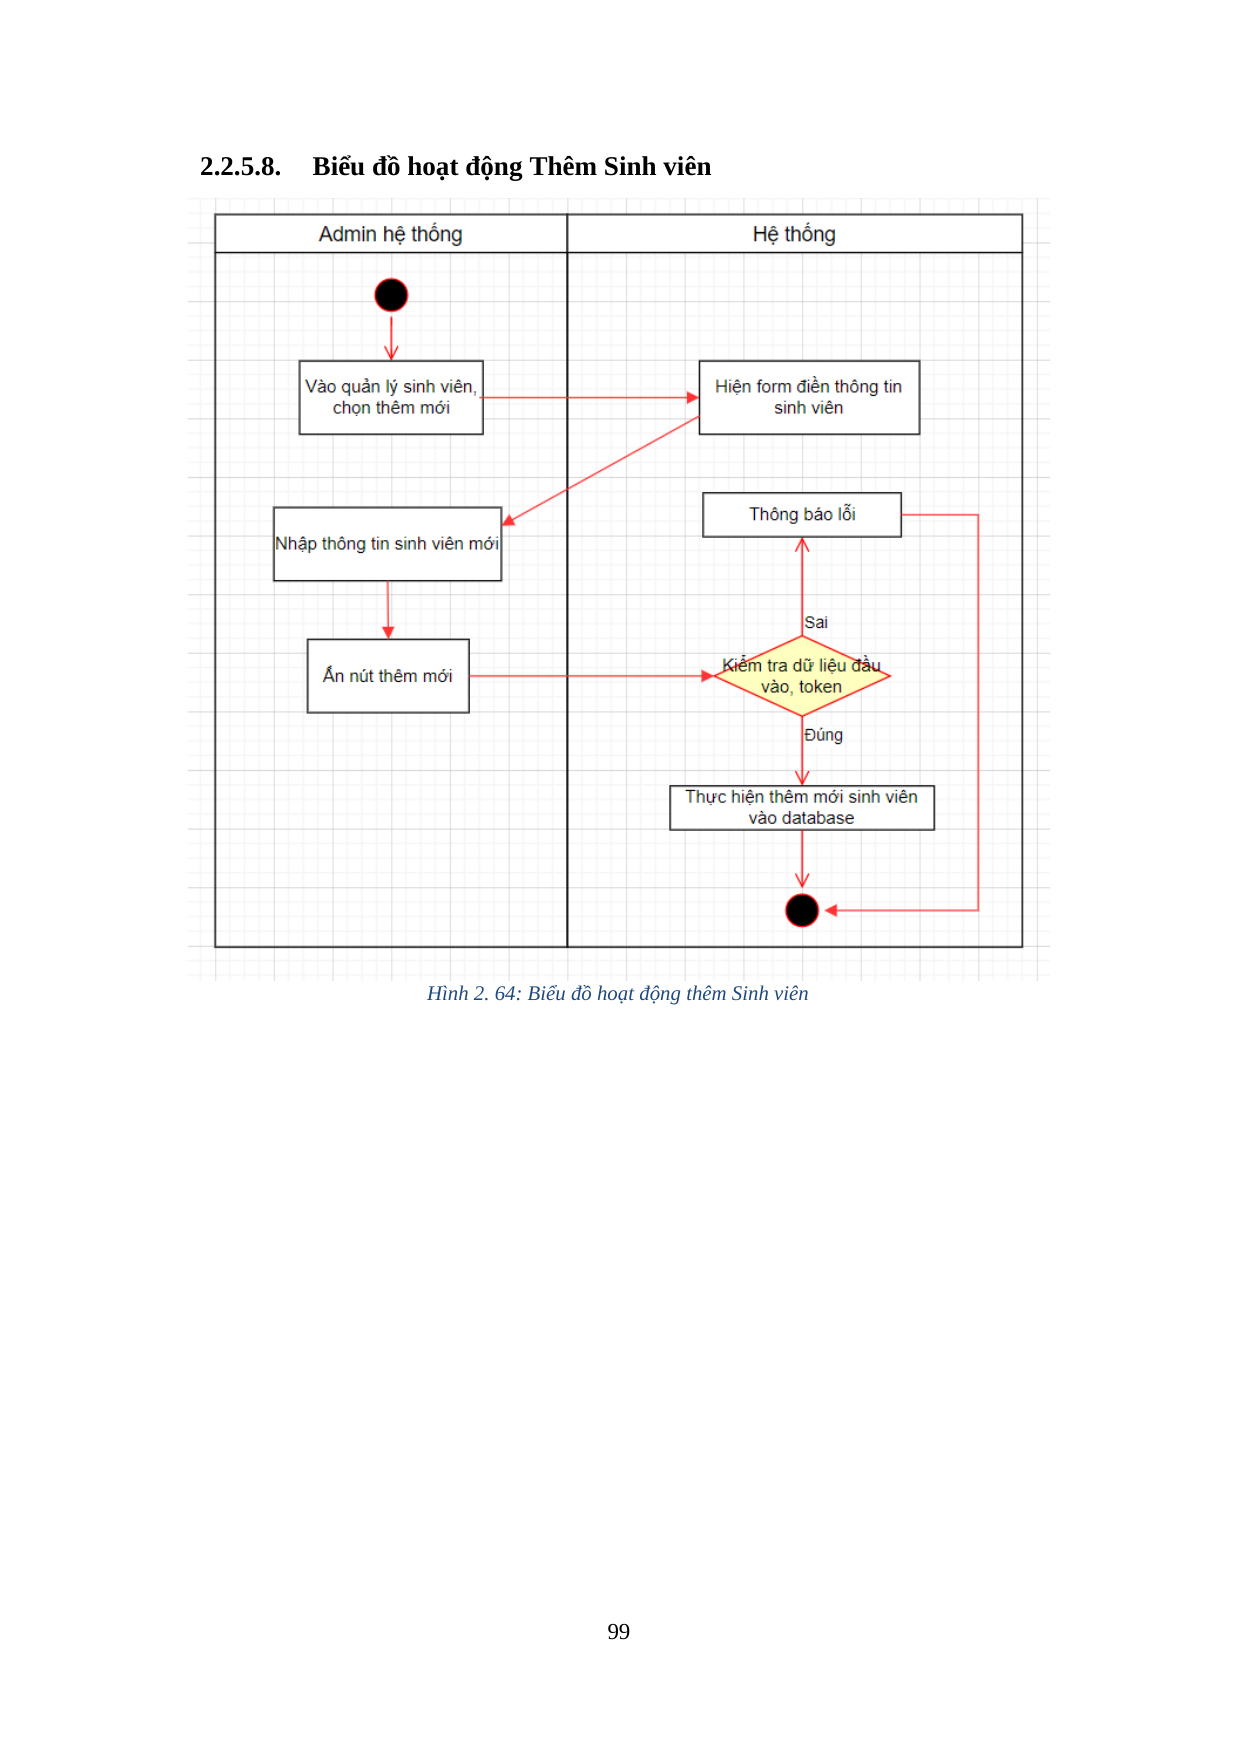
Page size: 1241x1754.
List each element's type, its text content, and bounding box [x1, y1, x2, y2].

subtitle Biểu đồ hoạt động Thêm Sinh viên [200, 150, 1050, 181]
picture [187, 198, 1050, 981]
